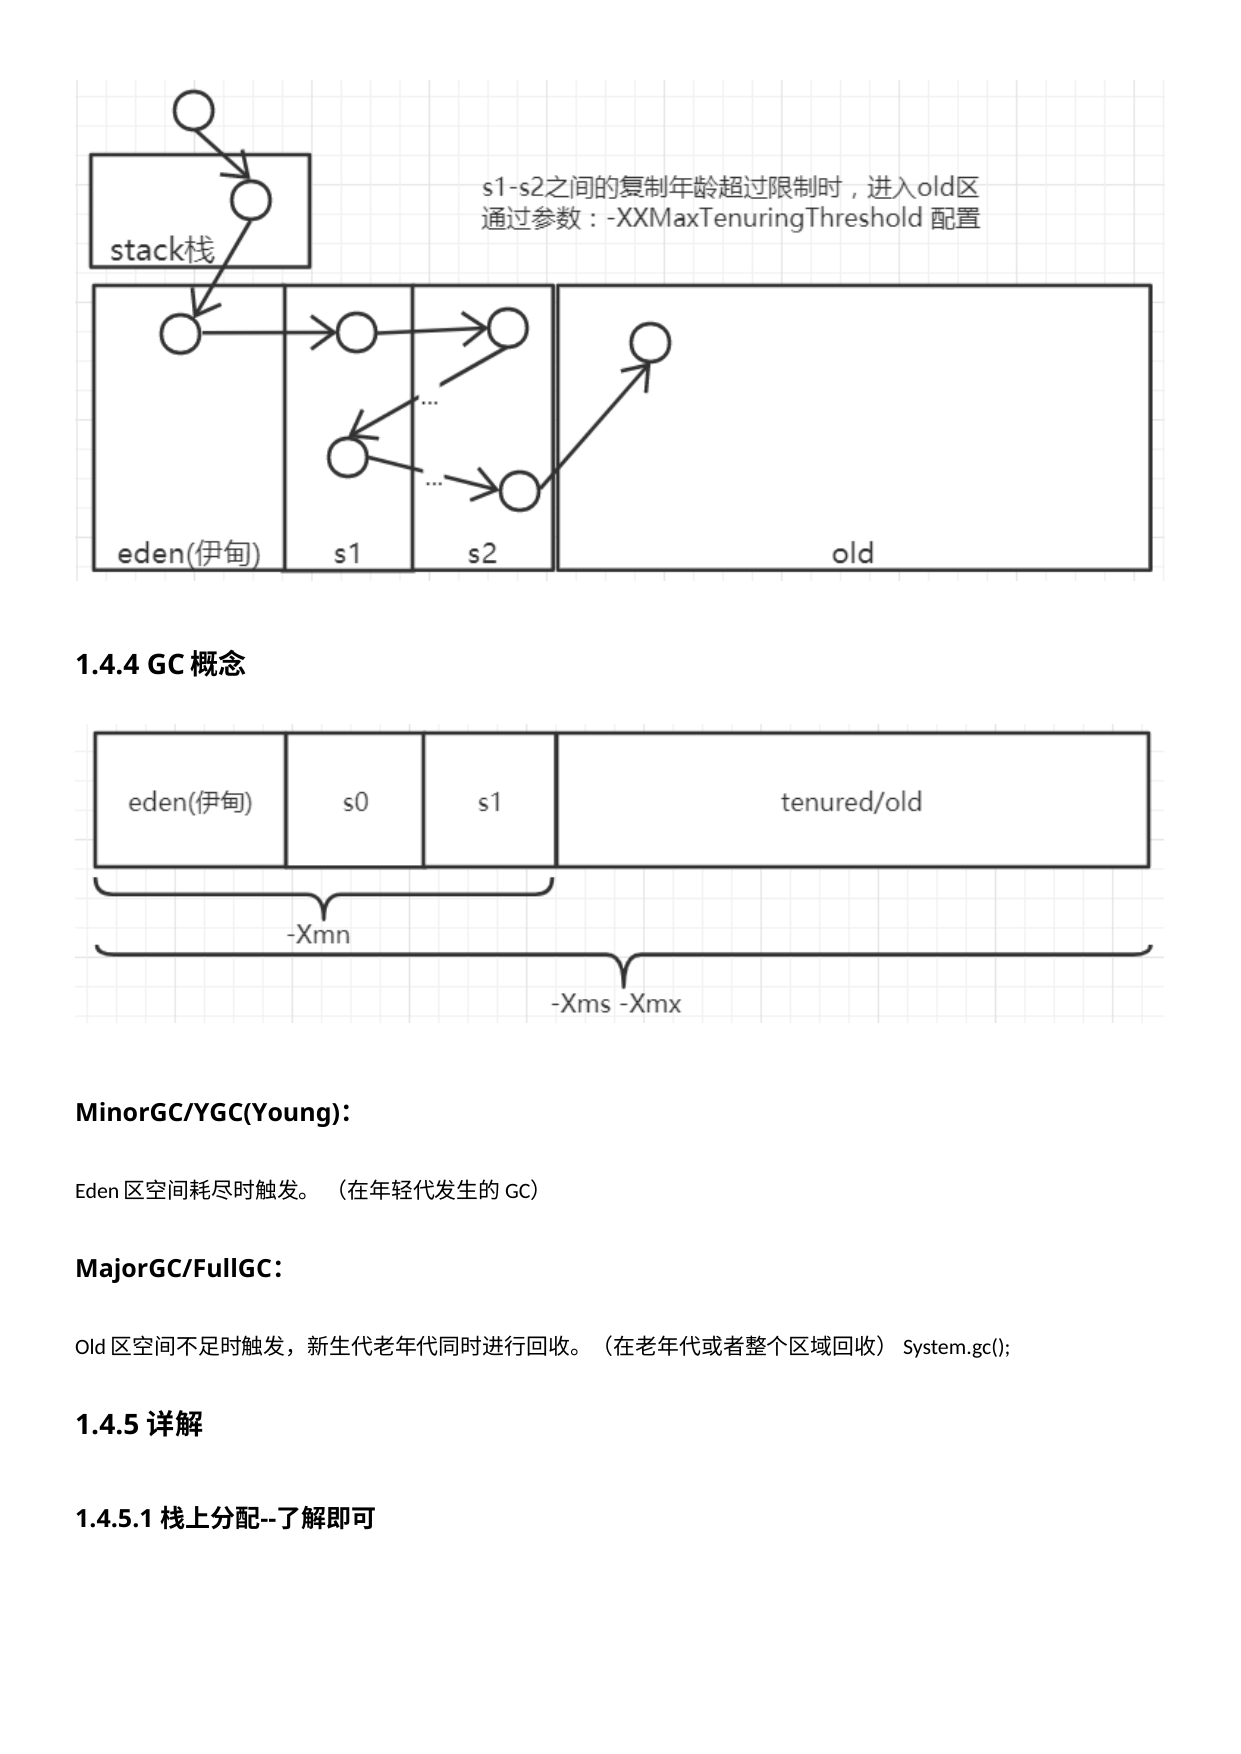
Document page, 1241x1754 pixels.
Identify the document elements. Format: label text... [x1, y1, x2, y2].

subtitle 1.4.5 详解 [75, 1390, 1165, 1455]
subtitle MinorGC/YGC(Young)： [75, 1078, 1165, 1143]
text Eden区空间耗尽时触发。 （在年轻代发生的GC） [75, 1172, 1165, 1205]
text Old区空间不足时触发，新生代老年代同时进行回收。（在老年代或者整个区域回收） System.gc(); [75, 1328, 1165, 1361]
picture [75, 80, 1166, 581]
subtitle 1.4.4 GC概念 [75, 630, 1165, 695]
subtitle 1.4.5.1 栈上分配--了解即可 [75, 1484, 1165, 1549]
picture [75, 724, 1165, 1023]
subtitle MajorGC/FullGC： [75, 1234, 1165, 1299]
